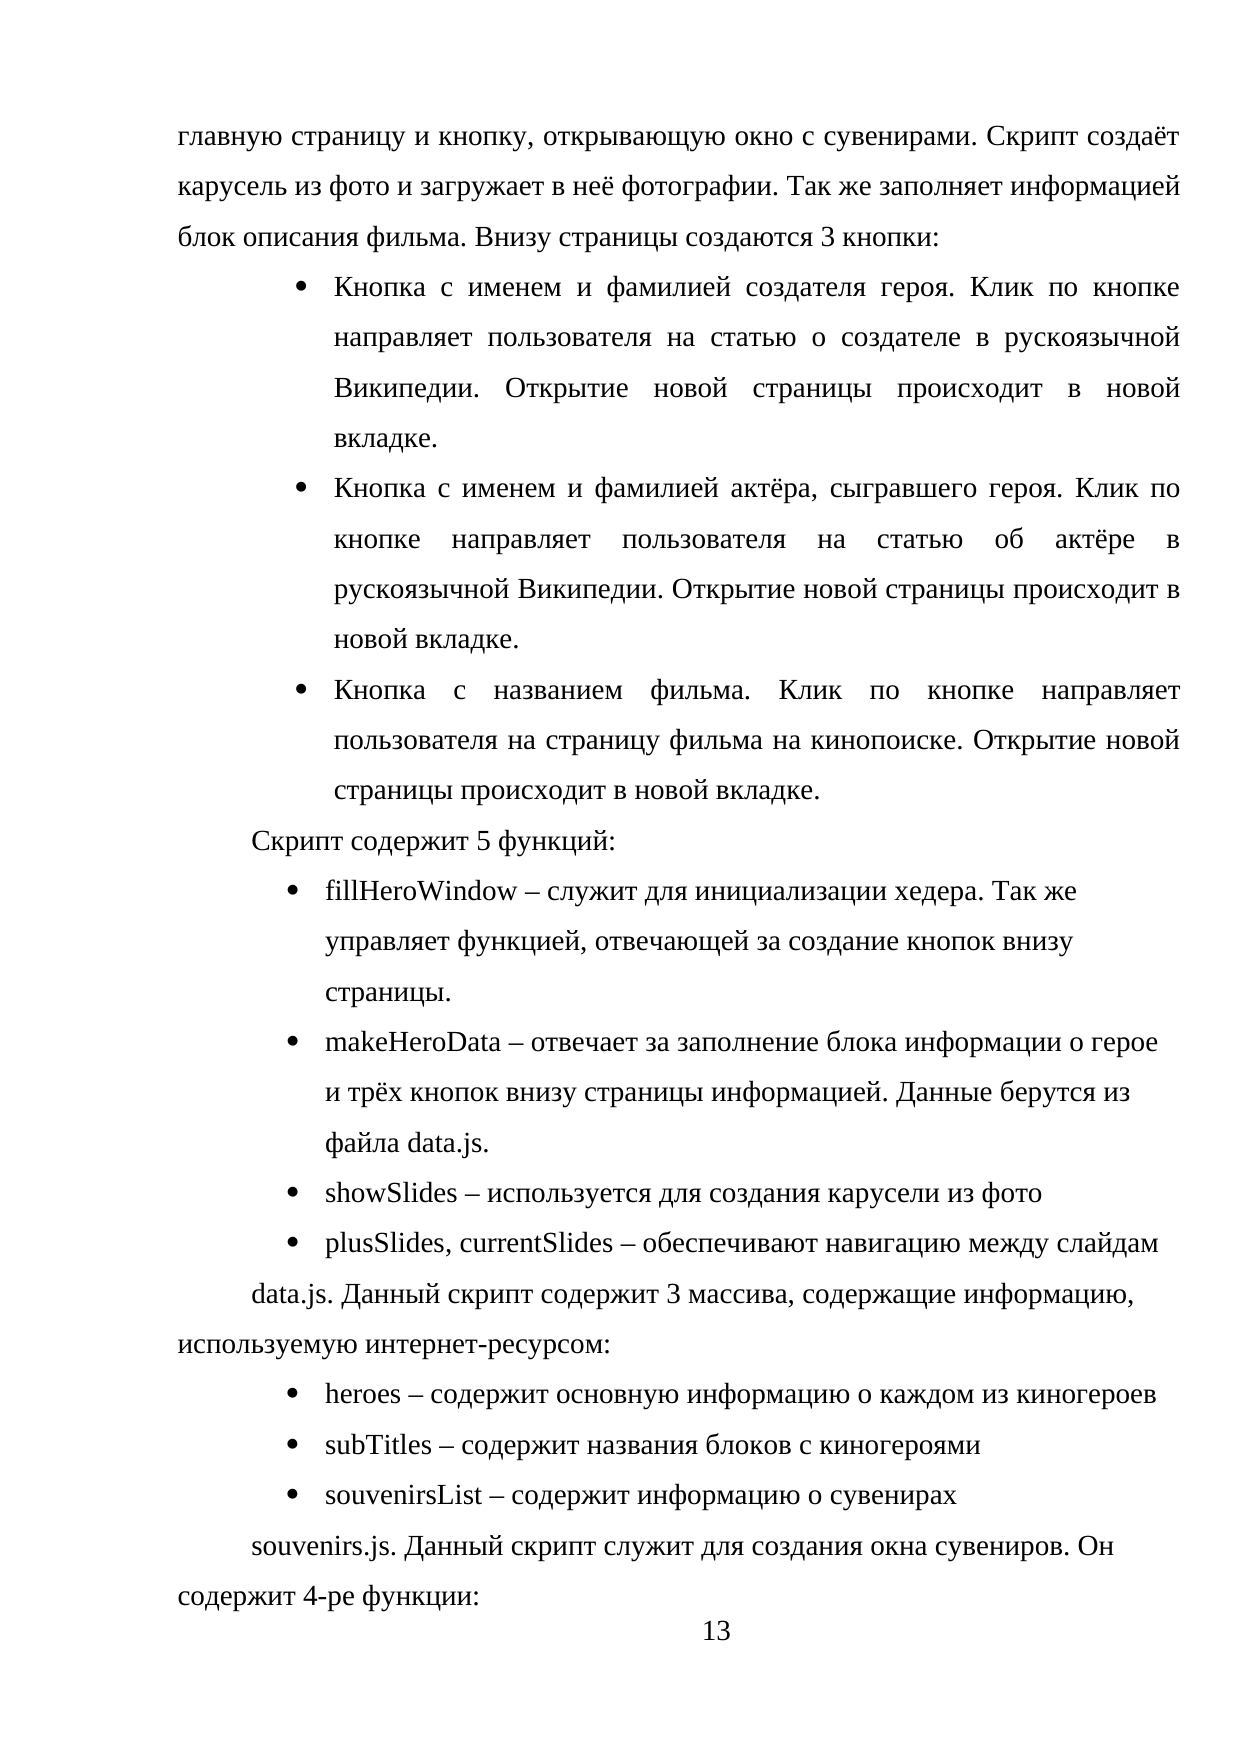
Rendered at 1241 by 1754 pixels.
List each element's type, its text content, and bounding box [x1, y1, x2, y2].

list souvenirsList – содержит информацию о сувенирах [287, 1477, 1181, 1511]
list Кнопка с названием фильма. Клик по кнопке направляет пользователя на страницу фильма на кинопоиске. Открытие новой страницы происходит в новой вкладке. [296, 672, 1181, 806]
list plusSlides, currentSlides – обеспечивают навигацию между слайдам [288, 1226, 1181, 1259]
list Кнопка с именем и фамилией актёра, сыгравшего героя. Клик по кнопке направляет пользователя на статью об актёре в рускоязычной Википедии. Открытие новой страницы происходит в новой вкладке. [296, 470, 1181, 655]
text souvenirs.js. Данный скрипт служит для создания окна сувениров. Он содержит 4-ре функции: [177, 1528, 1181, 1612]
list showSlides – используется для создания карусели из фото [288, 1175, 1181, 1209]
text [177, 118, 1181, 252]
list makeHeroData – отвечает за заполнение блока информации о герое и трёх кнопок внизу страницы информацией. Данные берутся из файла data.js. [288, 1024, 1181, 1158]
list subTitles – содержит названия блоков с киногероями [287, 1427, 1181, 1461]
text data.js. Данный скрипт содержит 3 массива, содержащие информацию, используемую интернет-ресурсом: [177, 1276, 1181, 1360]
list Кнопка с именем и фамилией создателя героя. Клик по кнопке направляет пользователя на статью о создателе в рускоязычной Википедии. Открытие новой страницы происходит в новой вкладке. [296, 269, 1181, 454]
text Скрипт содержит 5 функций: [177, 823, 1181, 856]
list heroes – содержит основную информацию о каждом из киногероев [287, 1377, 1181, 1410]
list fillHeroWindow – служит для инициализации хедера. Так же управляет функцией, отвечающей за создание кнопок внизу страницы. [288, 873, 1181, 1007]
